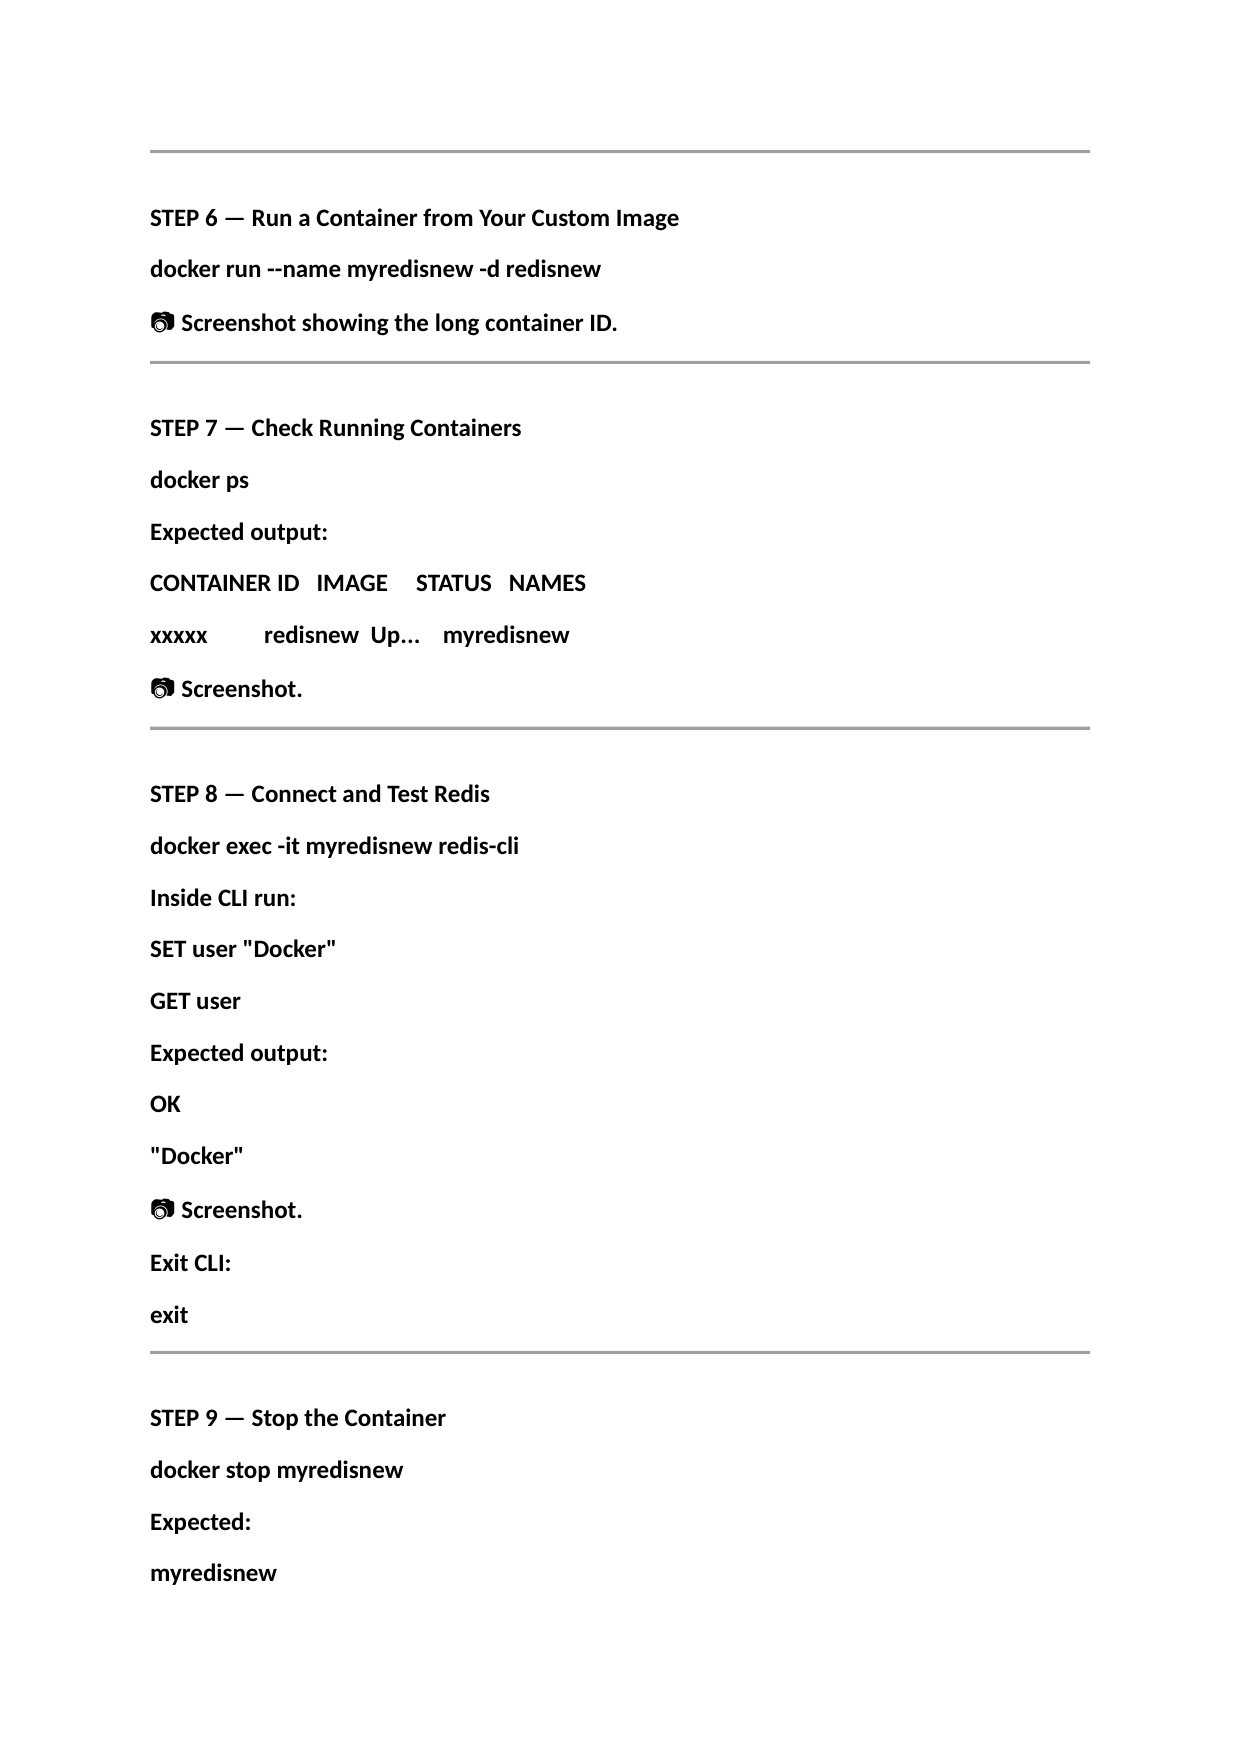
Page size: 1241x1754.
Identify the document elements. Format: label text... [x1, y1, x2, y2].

text exit [150, 1299, 1090, 1330]
text STEP 6 — Run a Container from Your Custom Image [150, 202, 1090, 232]
text Expected output: [150, 516, 1090, 546]
text GET user [150, 985, 1090, 1016]
text Inside CLI run: [150, 882, 1090, 912]
text STEP 8 — Connect and Test Redis [150, 778, 1090, 809]
text docker ps [150, 464, 1090, 495]
text Expected output: [150, 1037, 1090, 1067]
text myredisnew [150, 1557, 1090, 1588]
text "Docker" [150, 1140, 1090, 1171]
text Exit CLI: [150, 1247, 1090, 1278]
text docker stop myredisnew [150, 1454, 1090, 1485]
text OK [150, 1088, 1090, 1119]
text STEP 7 — Check Running Containers [150, 412, 1090, 443]
text 📷 Screenshot. [150, 1192, 1090, 1226]
text xxxxx redisnew Up... myredisnew [150, 619, 1090, 650]
text SET user "Docker" [150, 933, 1090, 964]
text STEP 9 — Stop the Container [150, 1402, 1090, 1433]
text docker run --name myredisnew -d redisnew [150, 253, 1090, 284]
text Expected: [150, 1506, 1090, 1536]
text CONTAINER ID IMAGE STATUS NAMES [150, 567, 1090, 598]
text docker exec -it myredisnew redis-cli [150, 830, 1090, 861]
text 📷 Screenshot. [150, 671, 1090, 705]
text 📷 Screenshot showing the long container ID. [150, 305, 1090, 339]
